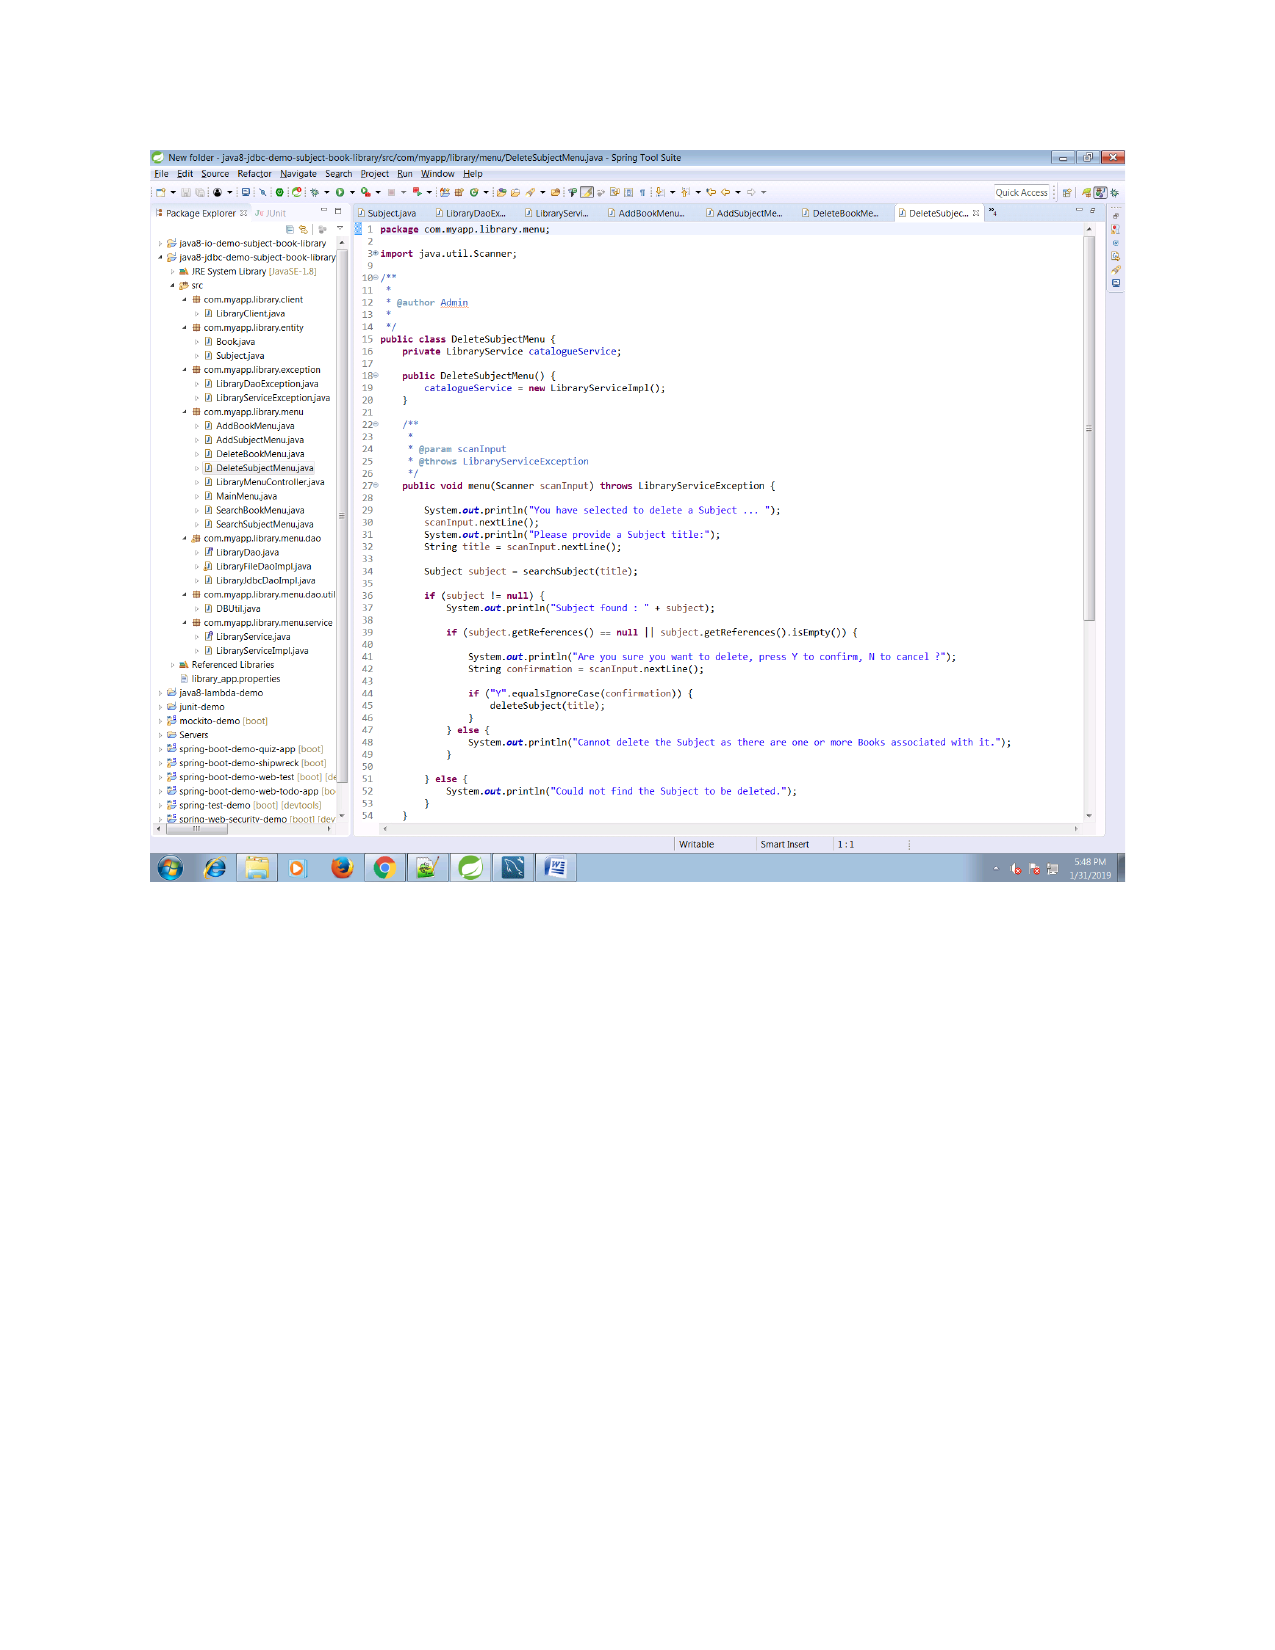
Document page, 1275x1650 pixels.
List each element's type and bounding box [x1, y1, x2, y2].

picture [150, 150, 1125, 882]
